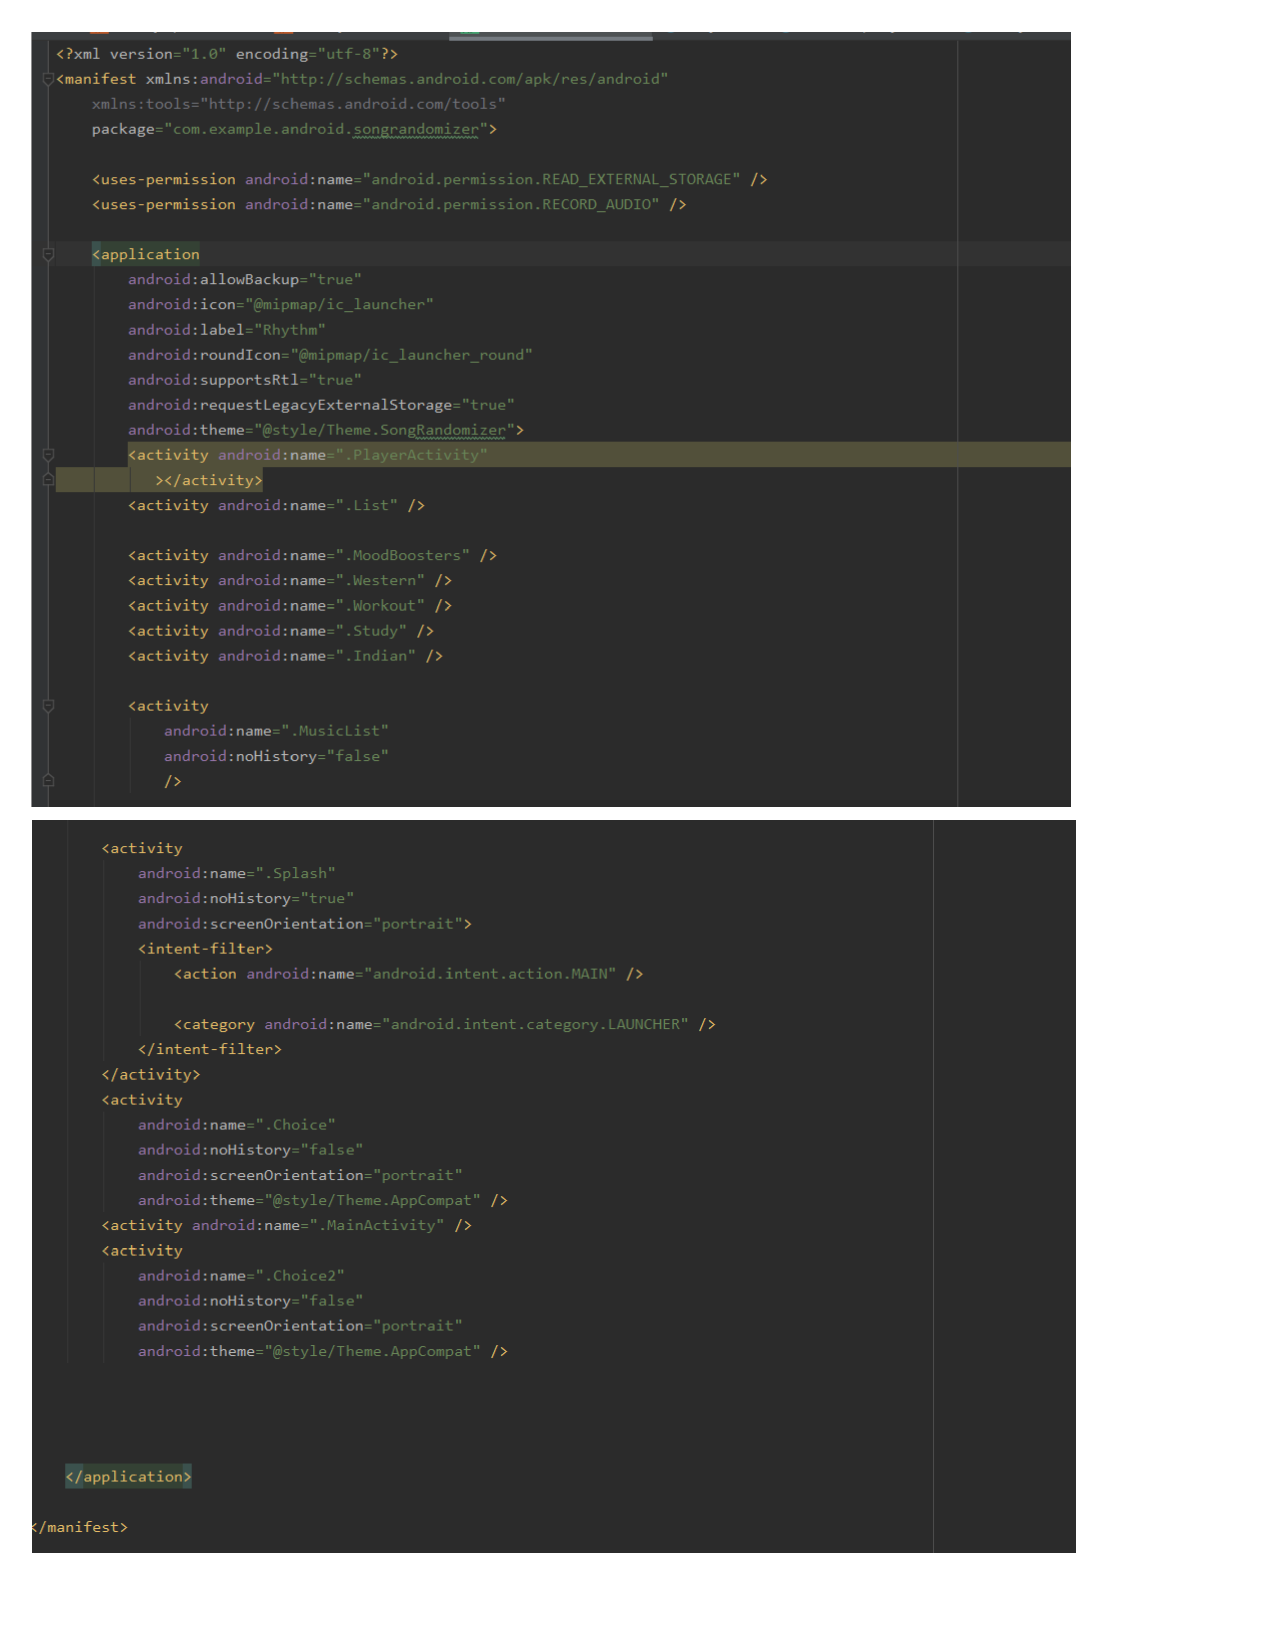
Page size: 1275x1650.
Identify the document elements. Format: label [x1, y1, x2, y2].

picture [31, 31, 1071, 807]
picture [31, 819, 1076, 1553]
